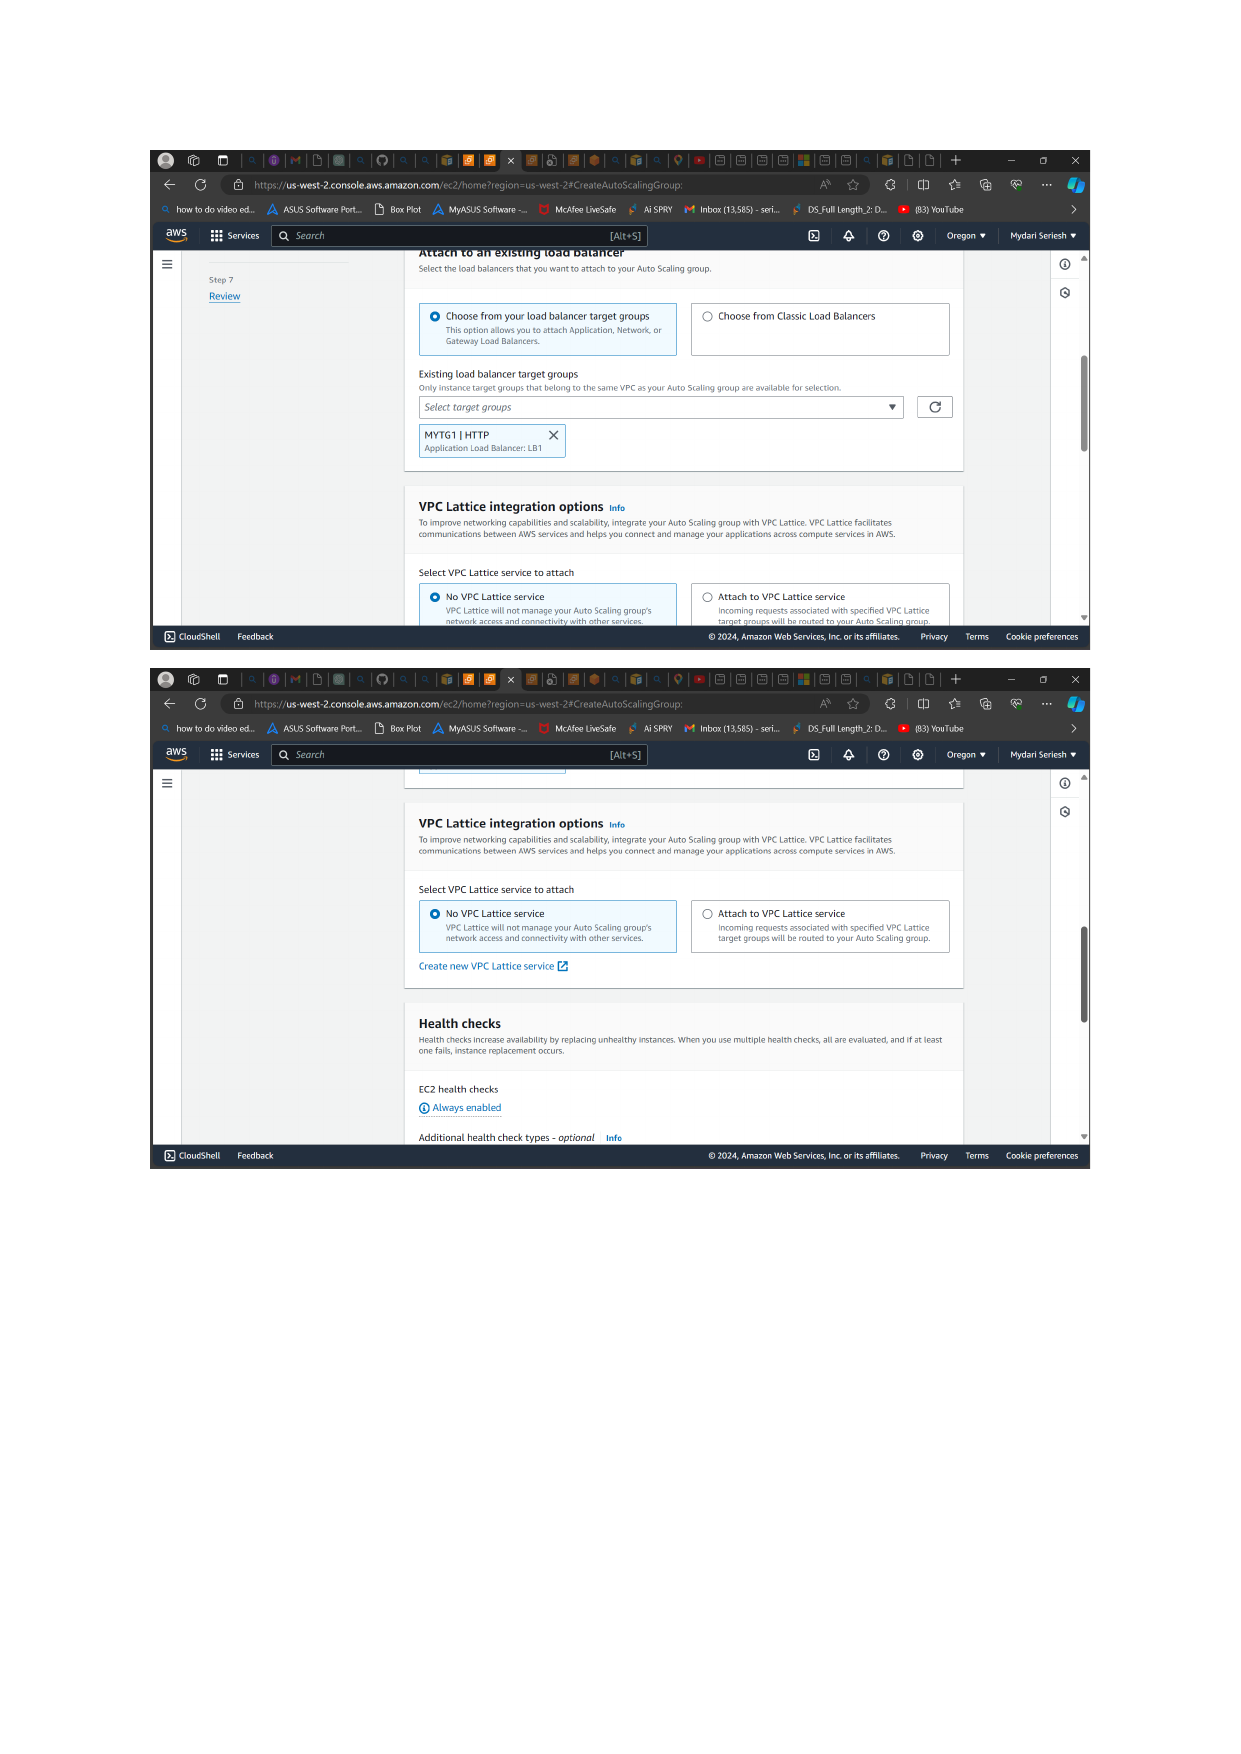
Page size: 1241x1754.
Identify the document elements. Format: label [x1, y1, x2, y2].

picture [150, 668, 1091, 1169]
picture [150, 150, 1091, 650]
